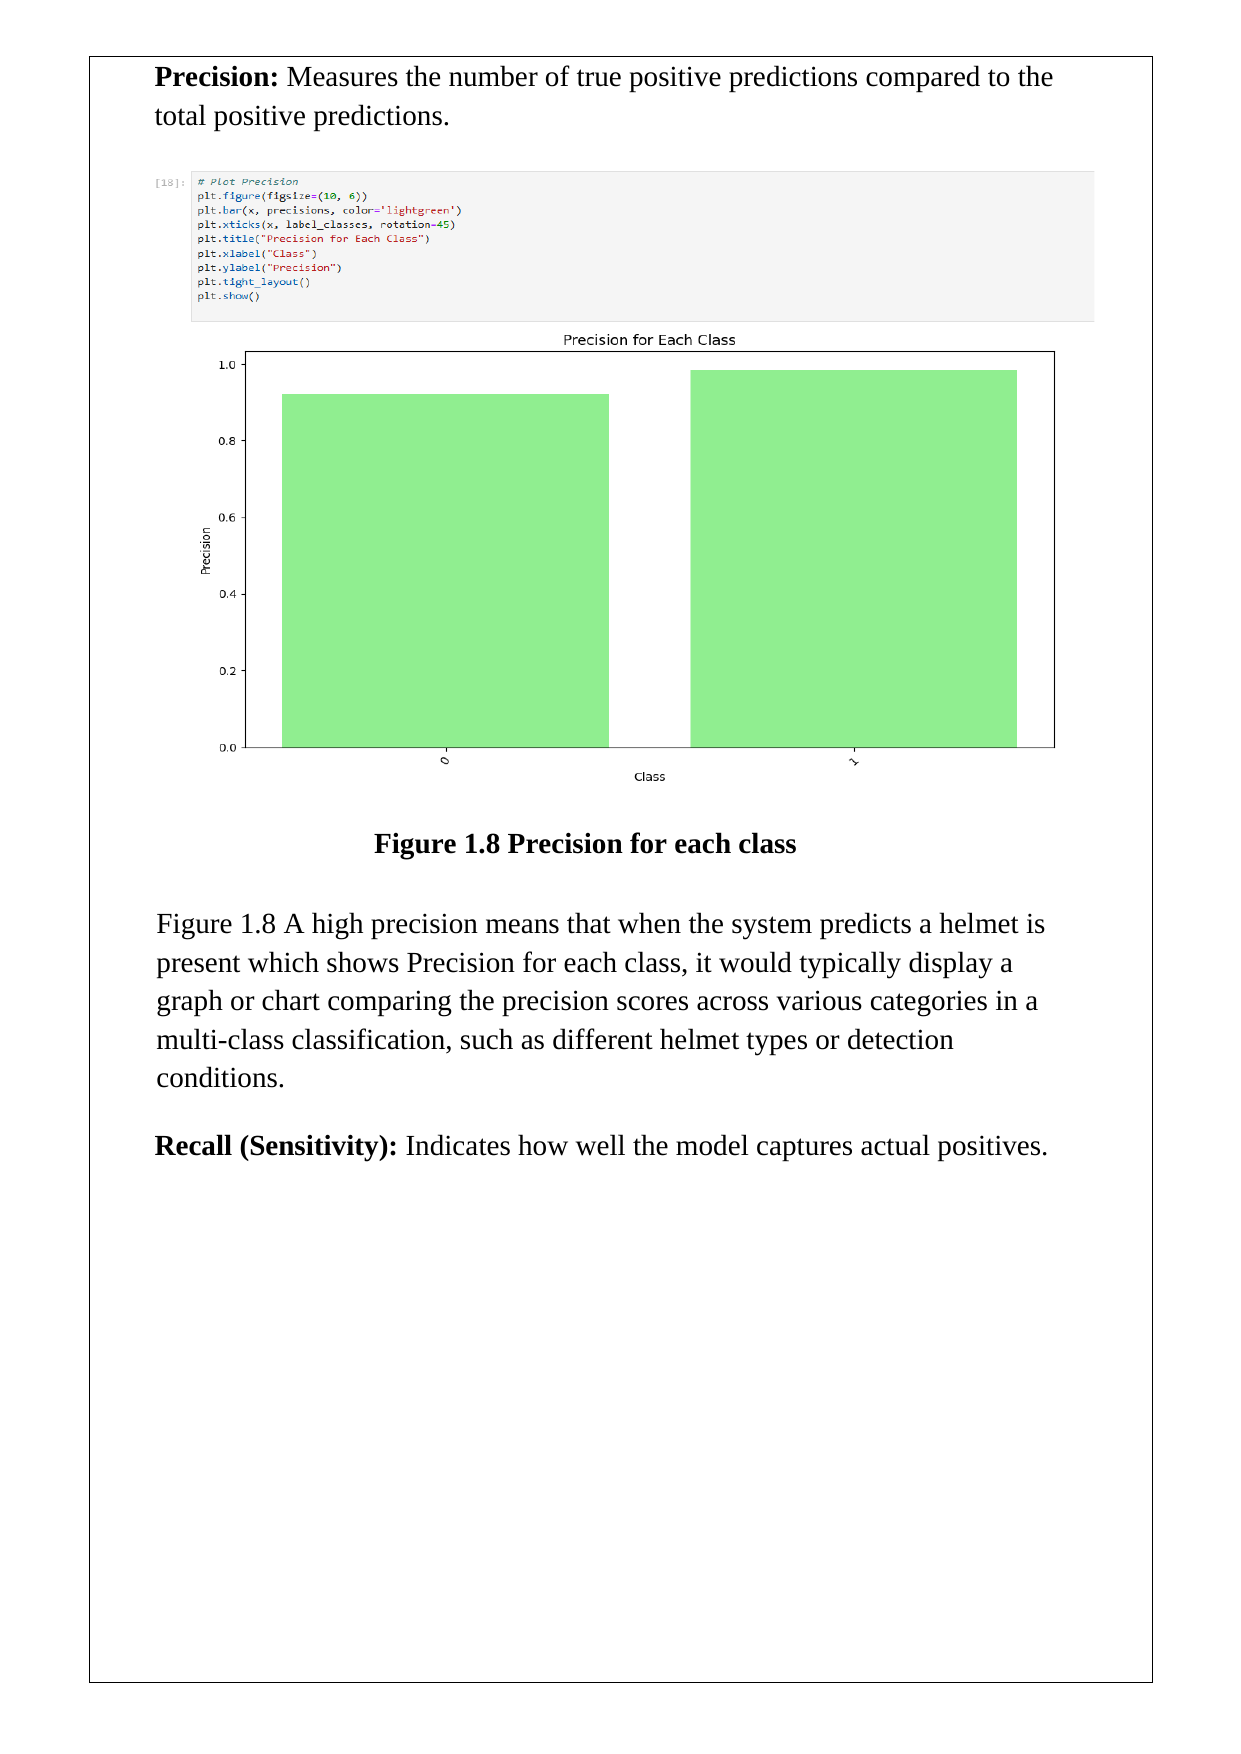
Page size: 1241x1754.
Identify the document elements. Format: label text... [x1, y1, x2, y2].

text Figure 1.8 Precision for each class [154, 827, 1084, 860]
text Precision: Measures the number of true positive predictions compared to the total positive predictions. [154, 59, 1084, 131]
picture [154, 165, 1095, 785]
text Recall (Sensitivity): Indicates how well the model captures actual positives. [154, 1128, 1084, 1162]
text Figure 1.8 A high precision means that when the system predicts a helmet is present which shows Precision for each class, it would typically display a graph or chart comparing the precision scores across various categories in a multi-class classification, such as different helmet types or detection conditions. [156, 906, 1084, 1094]
